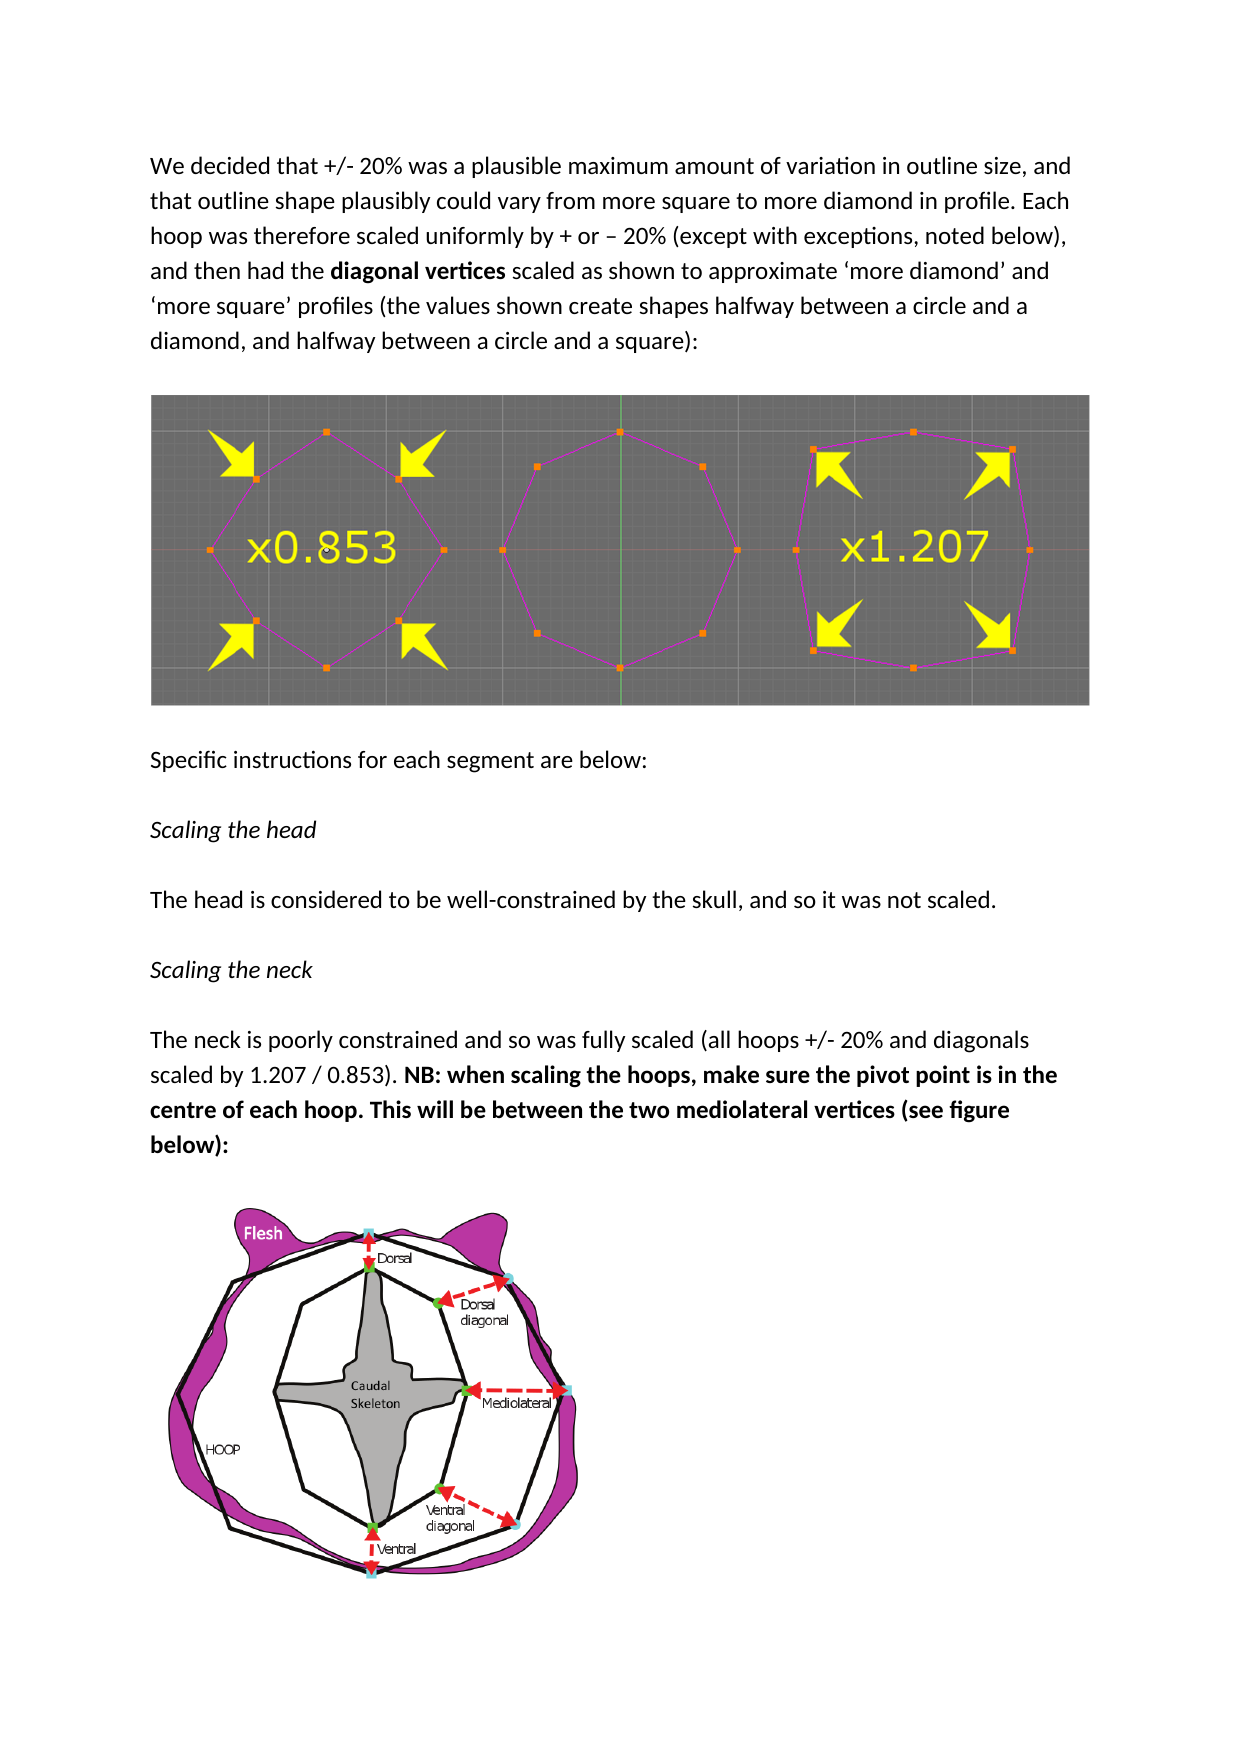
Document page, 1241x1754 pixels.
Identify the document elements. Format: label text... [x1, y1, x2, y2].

text The head is considered to be well-constrained by the skull, and so it was not scaled. [150, 884, 1090, 915]
picture [150, 394, 1090, 706]
text Scaling the head [150, 814, 1090, 845]
text We decided that +/- 20% was a plausible maximum amount of variation in outline size, and that outline shape plausibly could vary from more square to more diamond in profile. Each hoop was therefore scaled uniformly by + or – 20% (except with exceptions, noted below), and then had the diagonal vertices scaled as shown to approximate ‘more diamond’ and ‘more square’ profiles (the values shown create shapes halfway between a circle and a diamond, and halfway between a circle and a square): [150, 150, 1090, 356]
text Specific instructions for each segment are below: [150, 744, 1090, 775]
picture [150, 1199, 590, 1591]
